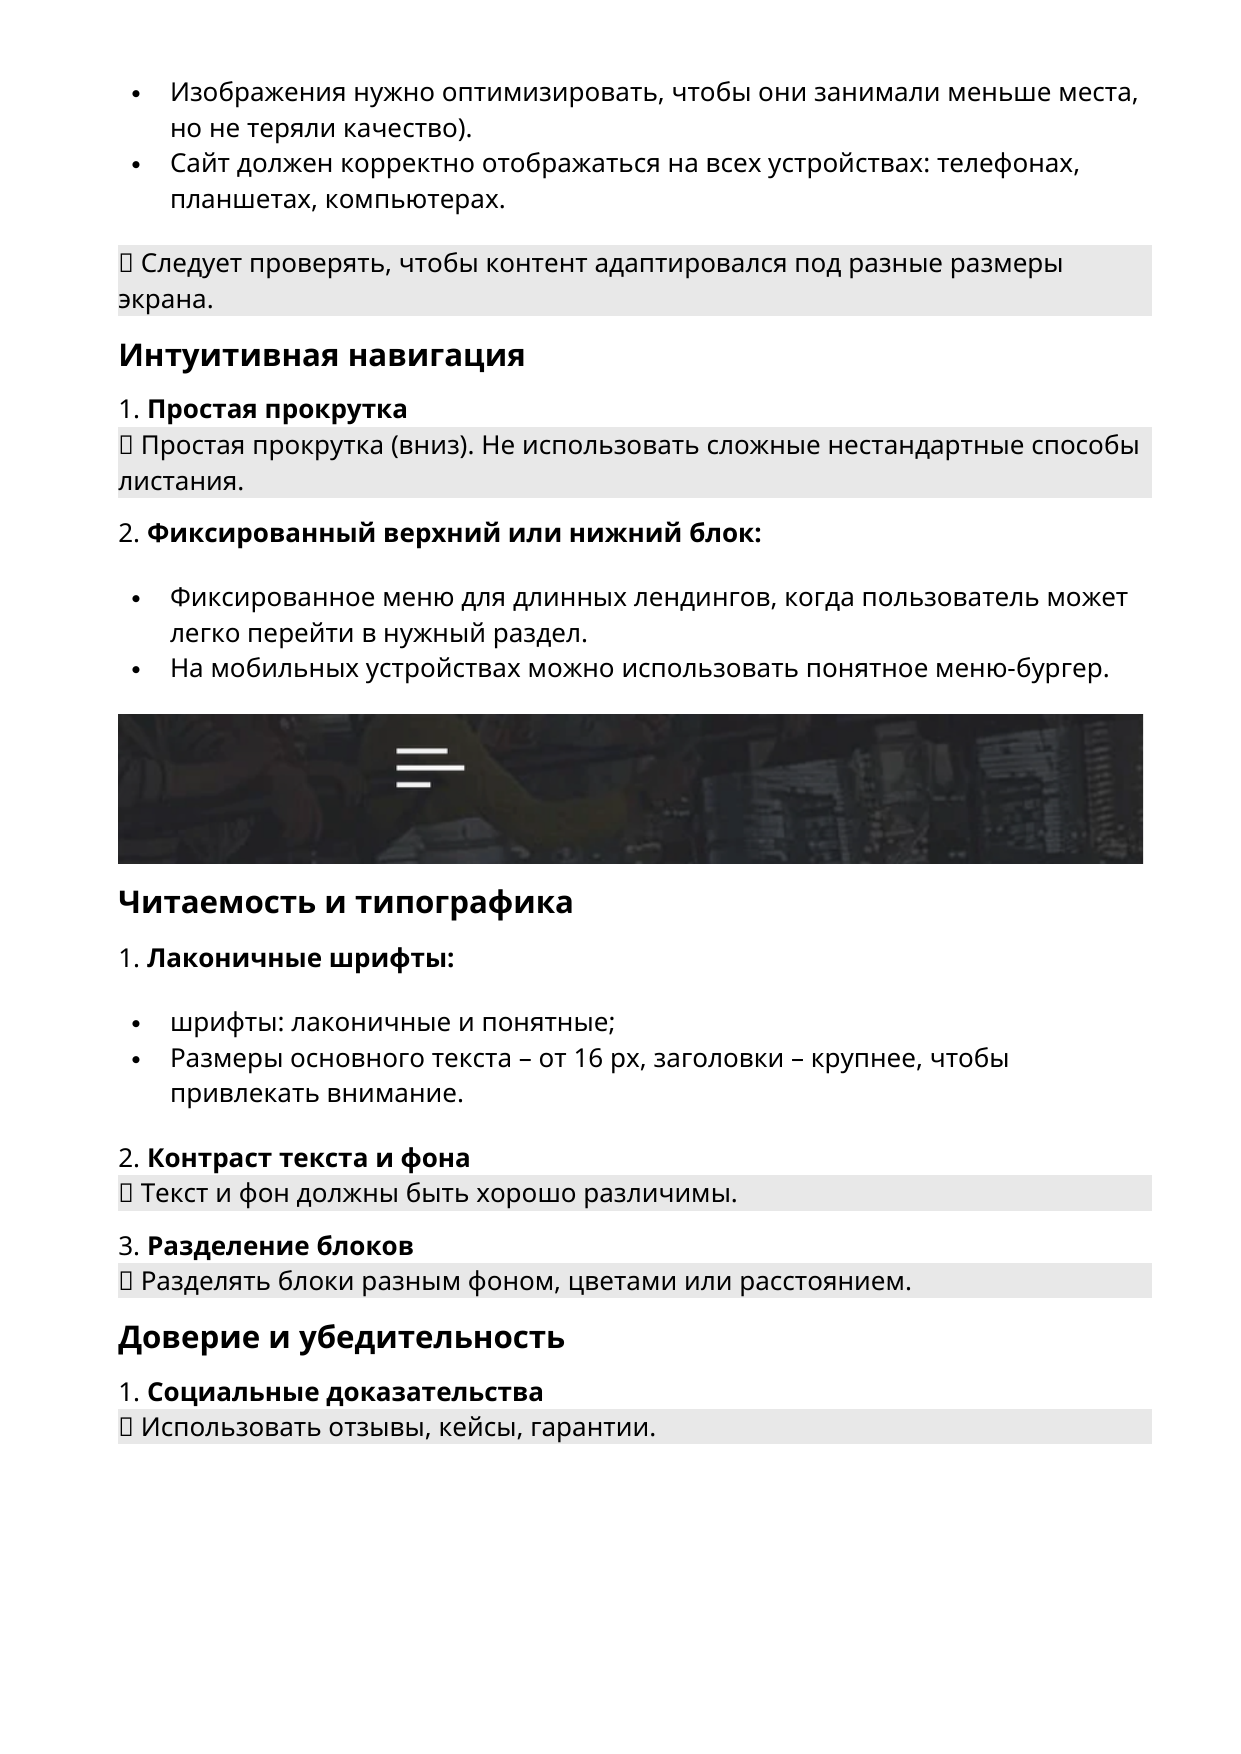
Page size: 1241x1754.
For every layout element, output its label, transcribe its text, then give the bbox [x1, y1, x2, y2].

text 1. Лаконичные шрифты: [118, 939, 1152, 975]
text 3. Разделение блоков [118, 1227, 1152, 1263]
text Доверие и убедительность [118, 1315, 1152, 1358]
list На мобильных устройствах можно использовать понятное меню-бургер. [132, 650, 1152, 686]
text 2. Контраст текста и фона [118, 1139, 1152, 1175]
text 💡 Текст и фон должны быть хорошо различимы. [118, 1175, 1152, 1211]
picture [118, 714, 1144, 864]
text 💡 Разделять блоки разным фоном, цветами или расстоянием. [118, 1263, 1152, 1298]
text 💡 Следует проверять, чтобы контент адаптировался под разные размеры экрана. [118, 245, 1152, 316]
text 1. Социальные доказательства [118, 1373, 1152, 1409]
list шрифты: лаконичные и понятные; [132, 1004, 1152, 1039]
text Читаемость и типографика [118, 880, 1152, 922]
list Размеры основного текста – от 16 px, заголовки – крупнее, чтобы привлекать внимание. [132, 1039, 1152, 1110]
text 💡 Использовать отзывы, кейсы, гарантии. [118, 1409, 1152, 1444]
text 💡 Простая прокрутка (вниз). Не использовать сложные нестандартные способы листания. [118, 427, 1152, 498]
list Фиксированное меню для длинных лендингов, когда пользователь может легко перейти в нужный раздел. [132, 579, 1152, 650]
text Интуитивная навигация [118, 333, 1152, 375]
list Сайт должен корректно отображаться на всех устройствах: телефонах, планшетах, компьютерах. [132, 145, 1152, 216]
text 1. Простая прокрутка [118, 391, 1152, 427]
text 2. Фиксированный верхний или нижний блок: [118, 514, 1152, 550]
list Изображения нужно оптимизировать, чтобы они занимали меньше места, но не теряли качество). [132, 74, 1152, 145]
